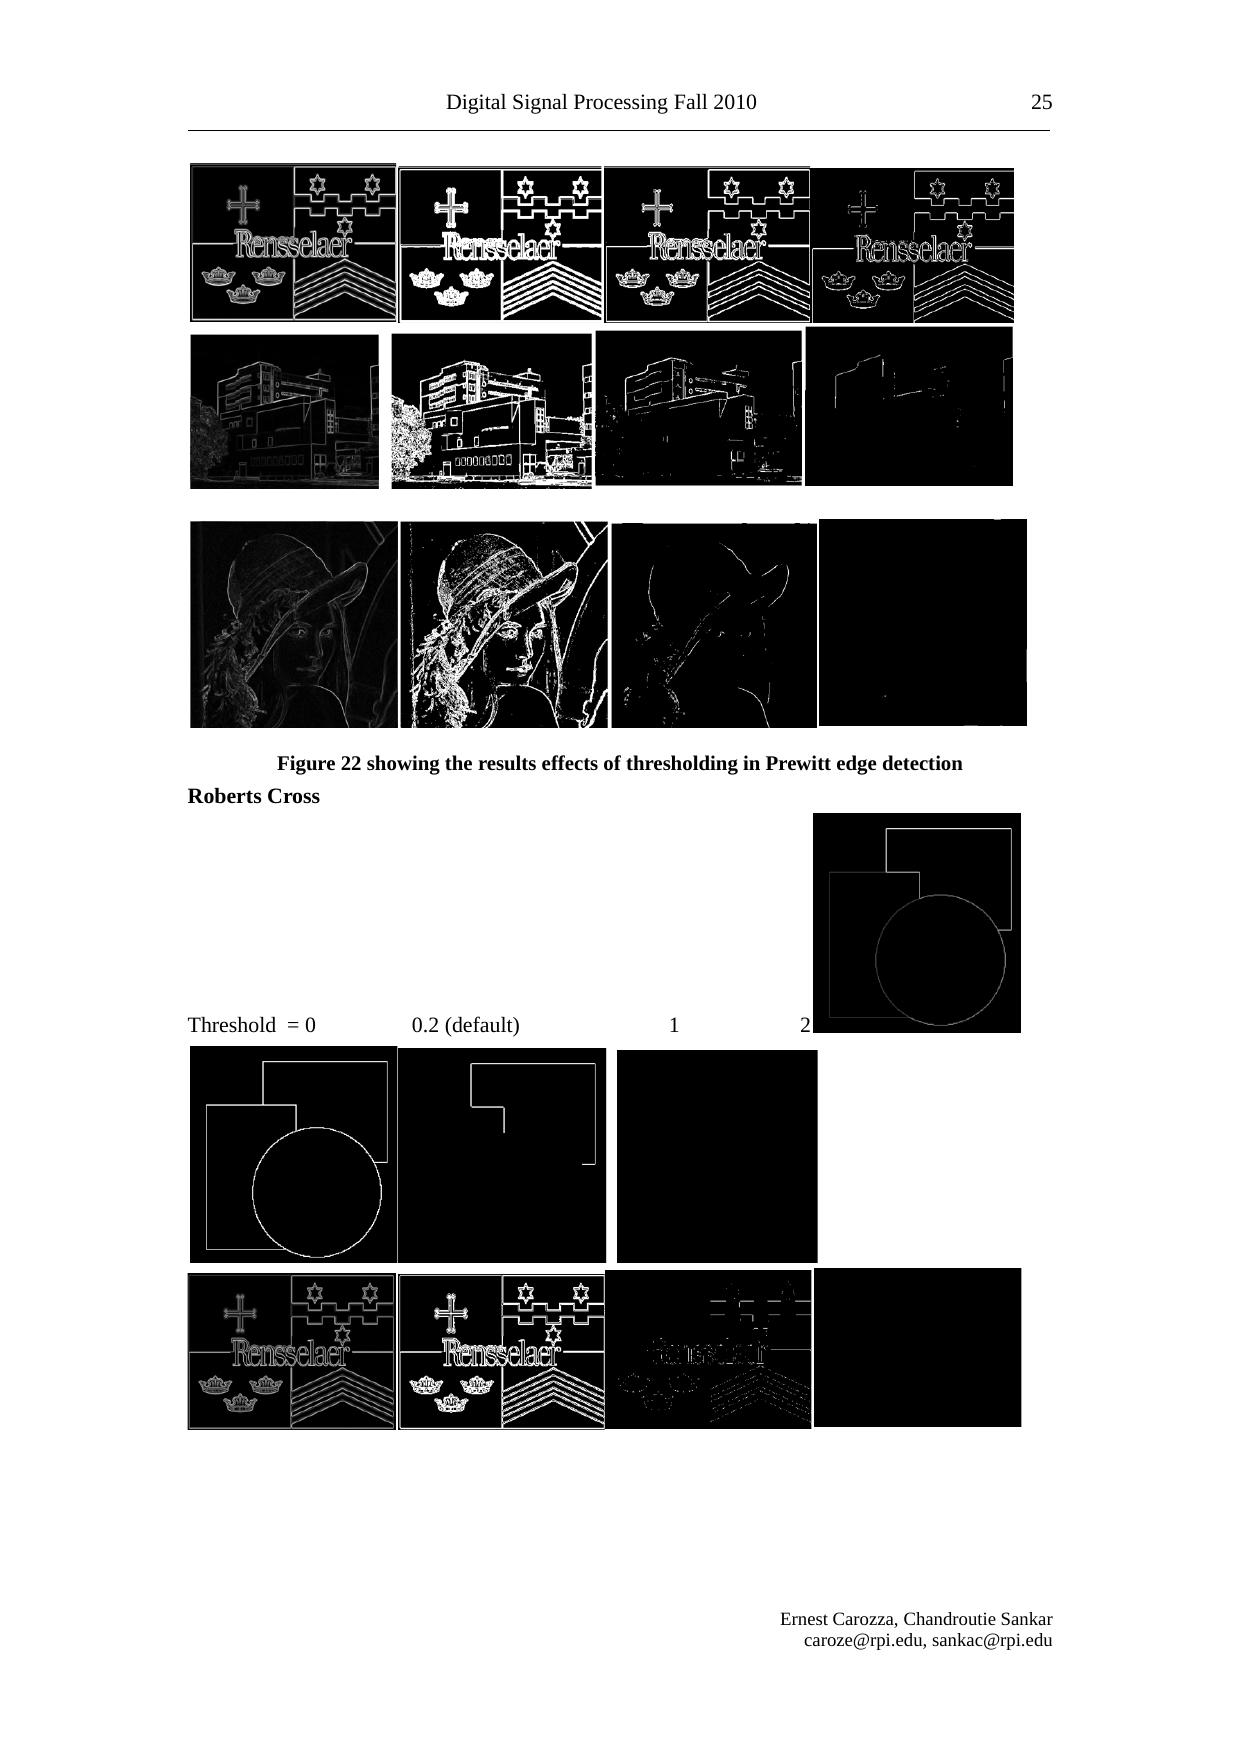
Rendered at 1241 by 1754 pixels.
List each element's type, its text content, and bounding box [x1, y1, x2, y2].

text Roberts Cross [187, 779, 1053, 812]
text Figure 22 showing the results effects of thresholding in Prewitt edge detection [187, 747, 1053, 779]
text Threshold = 0 0.2 (default) 1 2 [187, 812, 1053, 1267]
